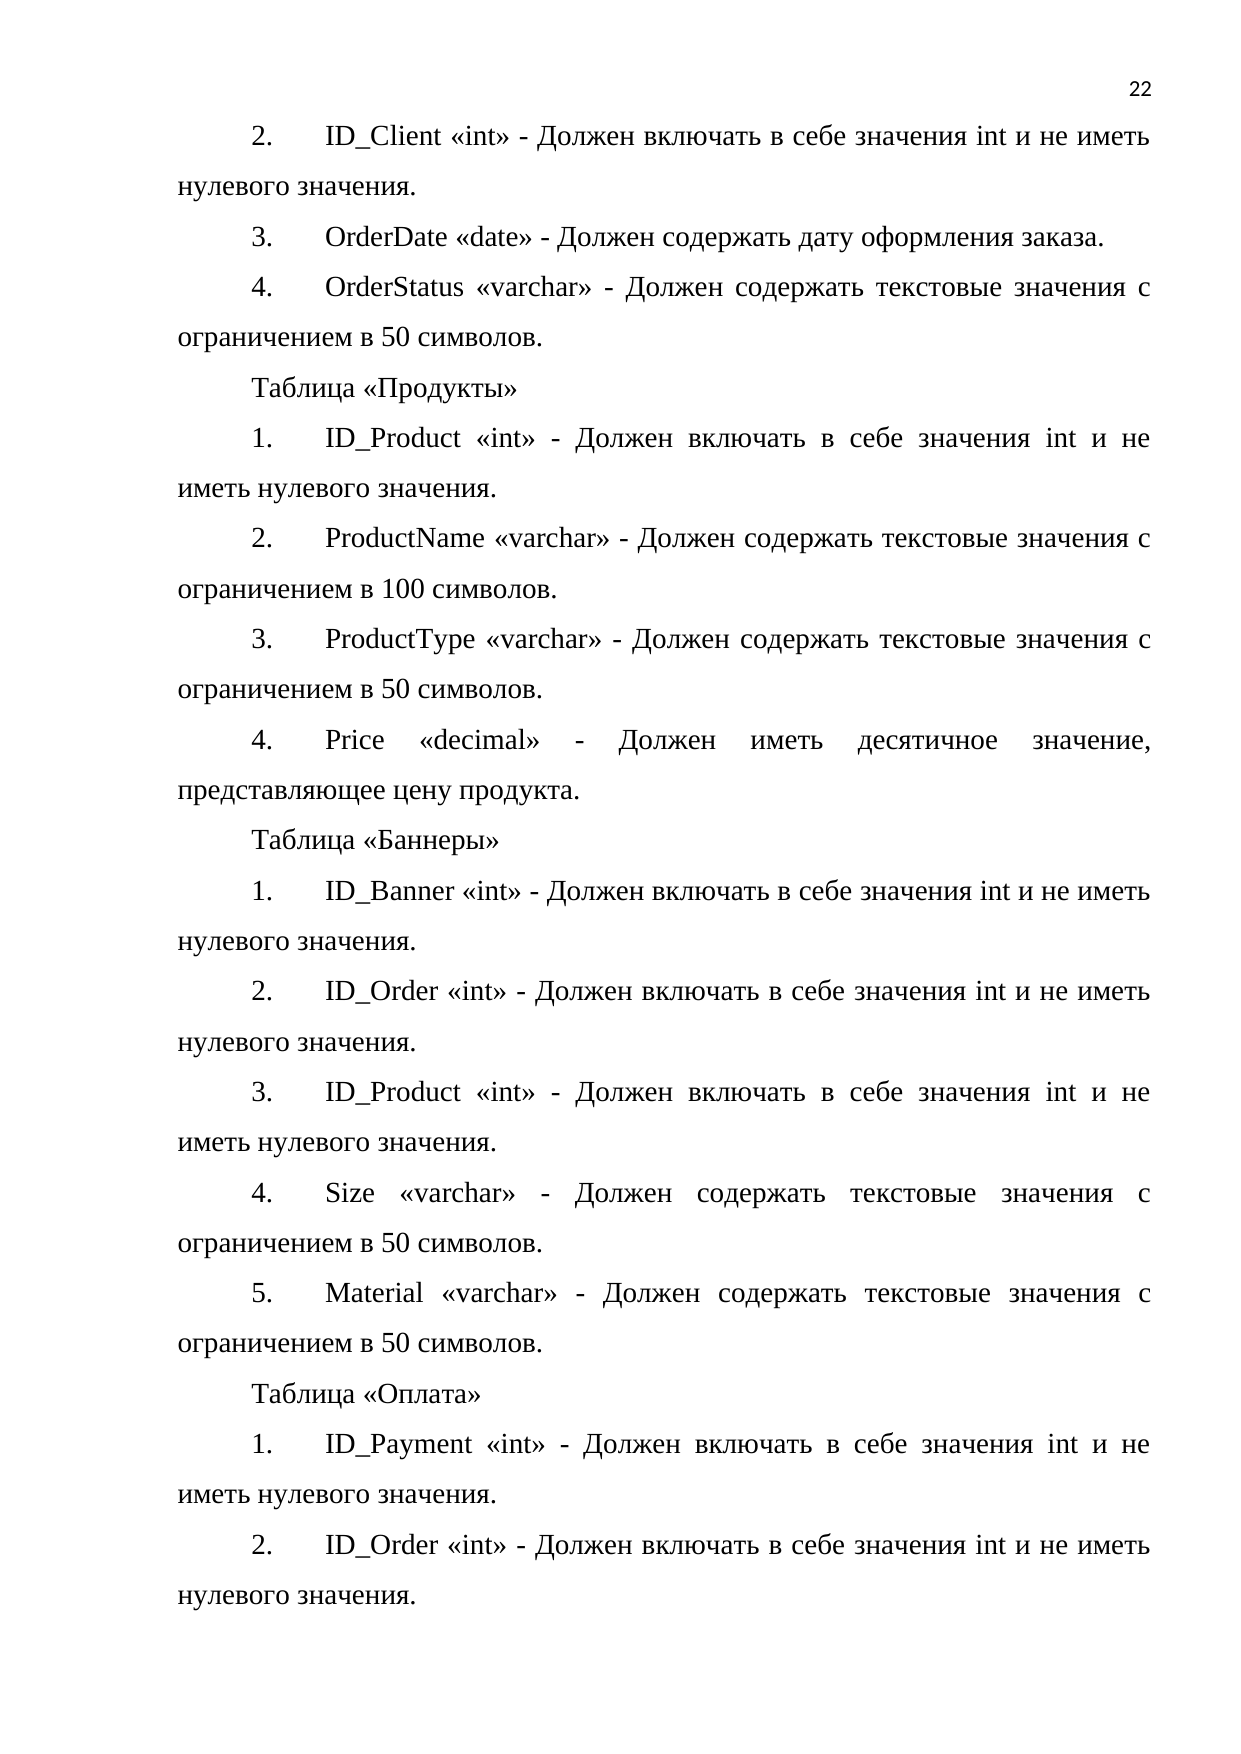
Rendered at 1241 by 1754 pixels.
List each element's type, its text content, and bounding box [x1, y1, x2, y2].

list ID_Payment «int» - Должен включать в себе значения int и не иметь нулевого значения. [177, 1426, 1152, 1510]
list OrderDate «date» - Должен содержать дату оформления заказа. [177, 219, 1152, 252]
text Таблица «Баннеры» [177, 822, 1152, 856]
list Price «decimal» - Должен иметь десятичное значение, представляющее цену продукта. [177, 722, 1152, 806]
list ID_Product «int» - Должен включать в себе значения int и не иметь нулевого значения. [177, 1074, 1152, 1158]
text Таблица «Продукты» [177, 370, 1152, 403]
list Material «varchar» - Должен содержать текстовые значения с ограничением в 50 символов. [177, 1275, 1152, 1359]
list ProductType «varchar» - Должен содержать текстовые значения с ограничением в 50 символов. [177, 621, 1152, 705]
list ID_Order «int» - Должен включать в себе значения int и не иметь нулевого значения. [177, 973, 1152, 1057]
list ID_Client «int» - Должен включать в себе значения int и не иметь нулевого значения. [177, 118, 1152, 202]
list OrderStatus «varchar» - Должен содержать текстовые значения с ограничением в 50 символов. [177, 269, 1152, 353]
list ID_Banner «int» - Должен включать в себе значения int и не иметь нулевого значения. [177, 873, 1152, 957]
list ProductName «varchar» - Должен содержать текстовые значения с ограничением в 100 символов. [177, 521, 1152, 604]
text Таблица «Оплата» [177, 1376, 1152, 1409]
list Size «varchar» - Должен содержать текстовые значения с ограничением в 50 символов. [177, 1175, 1152, 1258]
list ID_Product «int» - Должен включать в себе значения int и не иметь нулевого значения. [177, 420, 1152, 504]
list ID_Order «int» - Должен включать в себе значения int и не иметь нулевого значения. [177, 1527, 1152, 1611]
